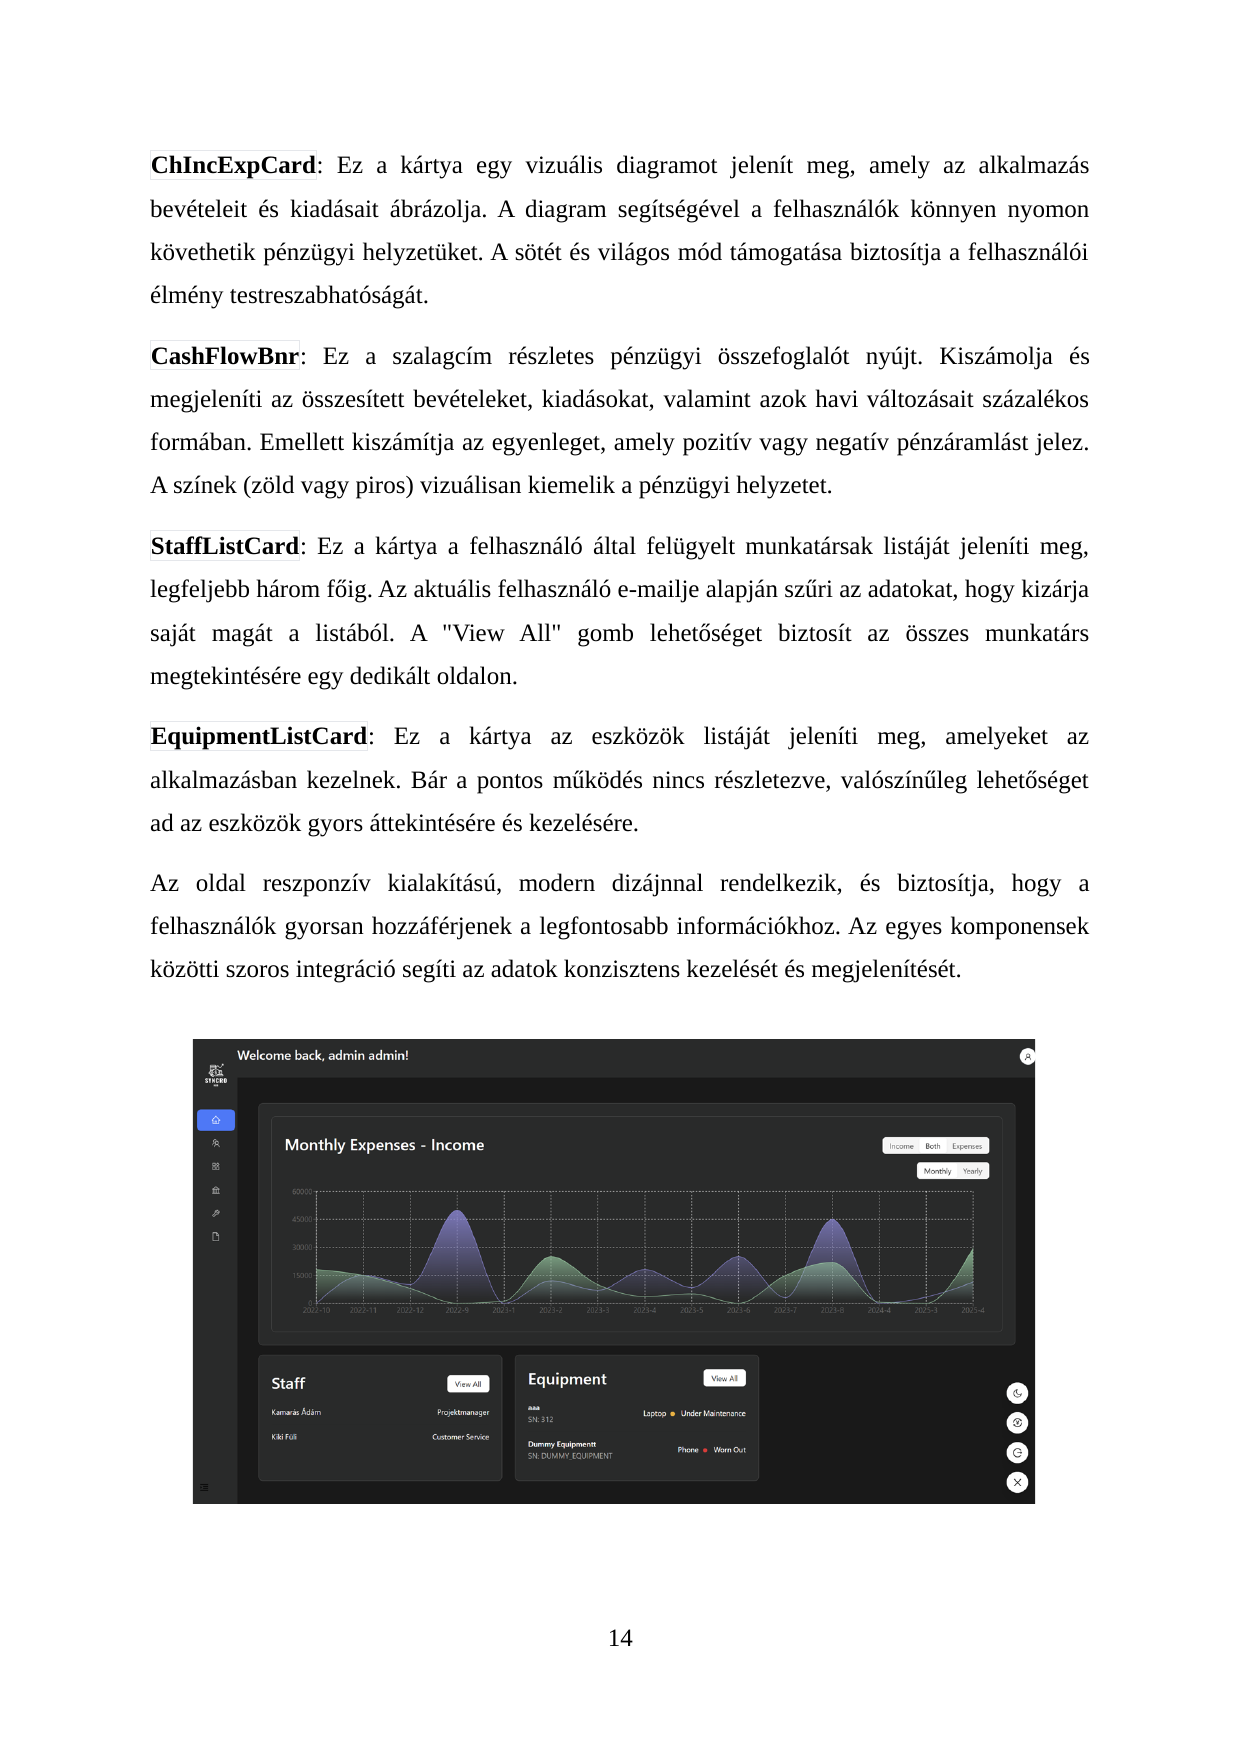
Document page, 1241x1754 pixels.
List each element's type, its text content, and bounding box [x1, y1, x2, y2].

picture [191, 1039, 1035, 1502]
text StaffListCard: Ez a kártya a felhasználó által felügyelt munkatársak listáját jeleníti meg, legfeljebb három főig. Az aktuális felhasználó e-mailje alapján szűri az adatokat, hogy kizárja saját magát a listából. A "View All" gomb lehetőséget biztosít az összes munkatárs megtekintésére egy dedikált oldalon. [150, 530, 1090, 689]
text ChIncExpCard: Ez a kártya egy vizuális diagramot jelenít meg, amely az alkalmazás bevételeit és kiadásait ábrázolja. A diagram segítségével a felhasználók könnyen nyomon követhetik pénzügyi helyzetüket. A sötét és világos mód támogatása biztosítja a felhasználói élmény testreszabhatóságát. [150, 150, 1090, 309]
text CashFlowBnr: Ez a szalagcím részletes pénzügyi összefoglalót nyújt. Kiszámolja és megjeleníti az összesített bevételeket, kiadásokat, valamint azok havi változásait százalékos formában. Emellett kiszámítja az egyenleget, amely pozitív vagy negatív pénzáramlást jelez. A színek (zöld vagy piros) vizuálisan kiemelik a pénzügyi helyzetet. [150, 340, 1090, 499]
text EquipmentListCard: Ez a kártya az eszközök listáját jeleníti meg, amelyeket az alkalmazásban kezelnek. Bár a pontos működés nincs részletezve, valószínűleg lehetőséget ad az eszközök gyors áttekintésére és kezelésére. [150, 721, 1090, 837]
text Az oldal reszponzív kialakítású, modern dizájnnal rendelkezik, és biztosítja, hogy a felhasználók gyorsan hozzáférjenek a legfontosabb információkhoz. Az egyes komponensek közötti szoros integráció segíti az adatok konzisztens kezelését és megjelenítését. [150, 868, 1090, 983]
